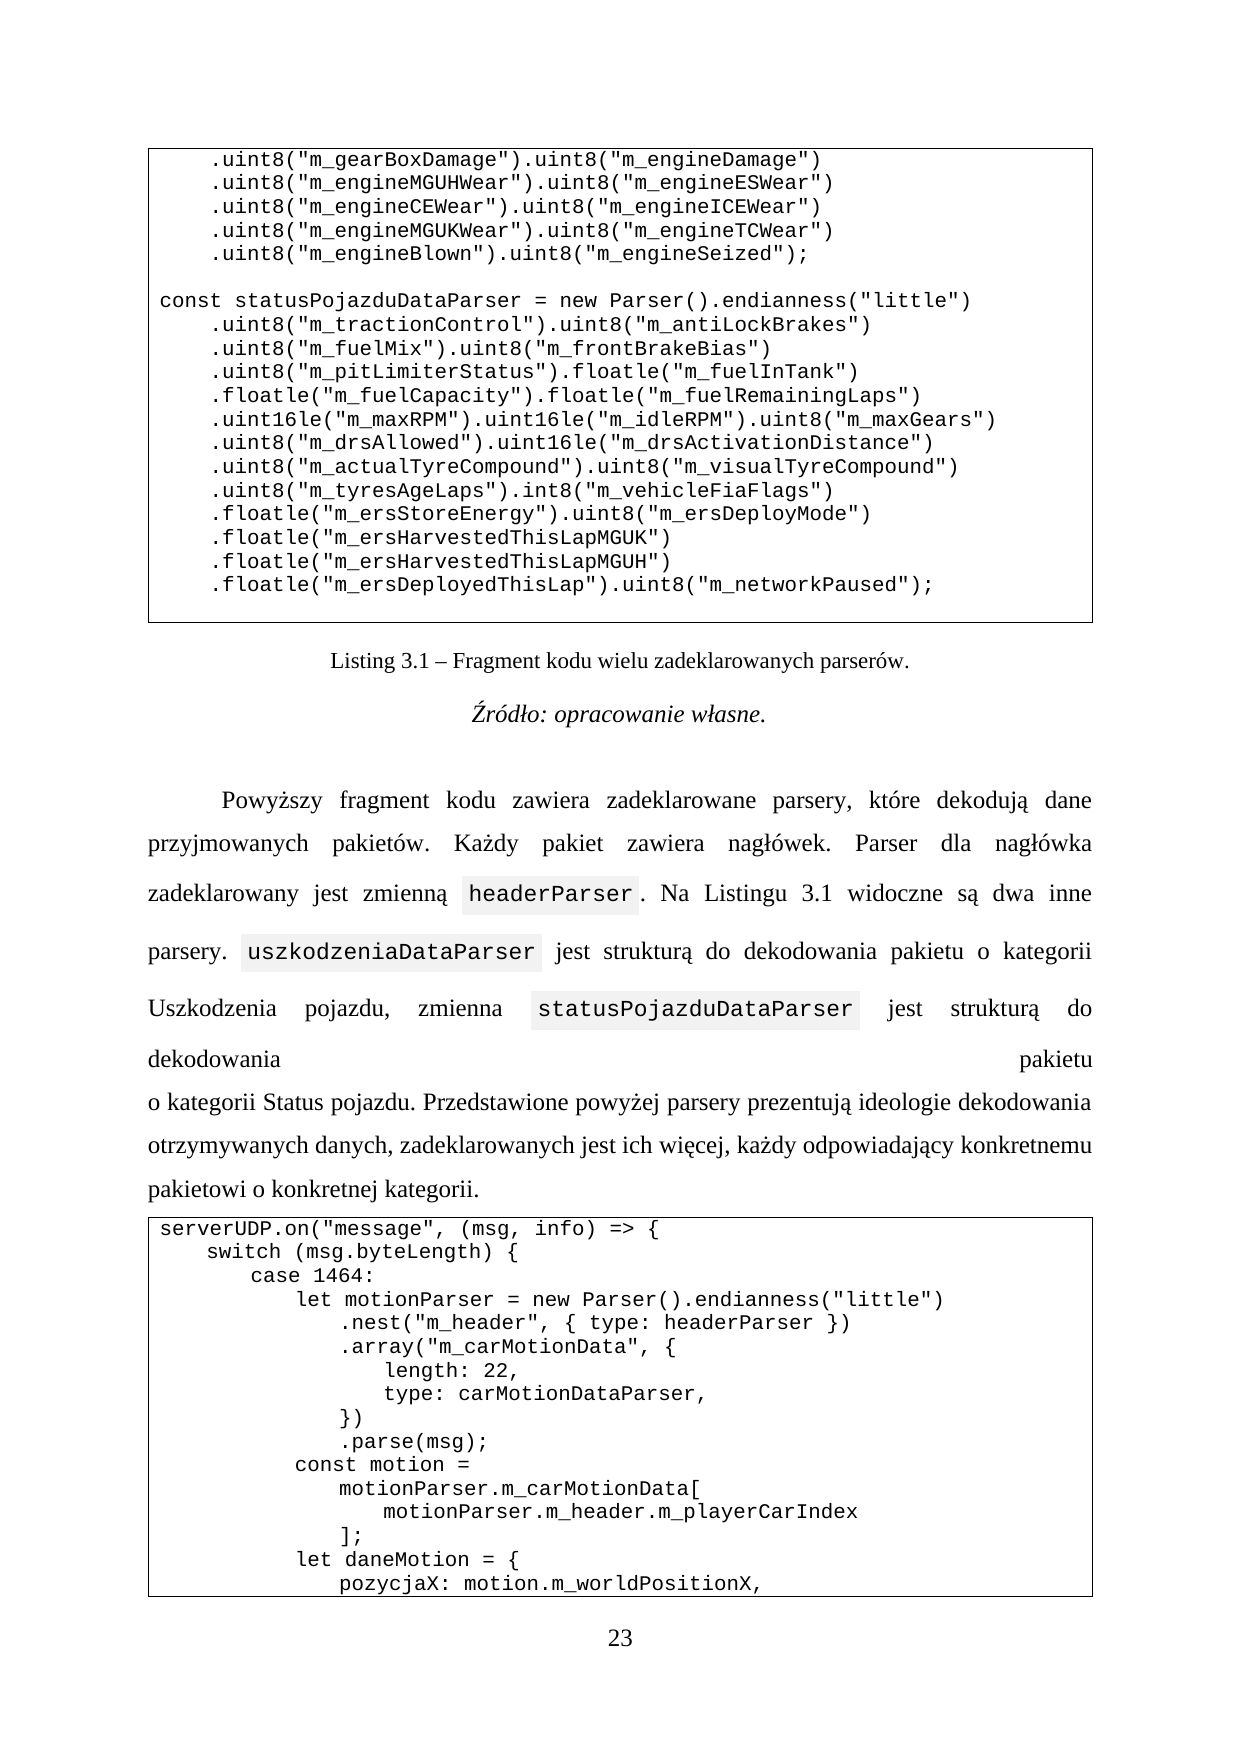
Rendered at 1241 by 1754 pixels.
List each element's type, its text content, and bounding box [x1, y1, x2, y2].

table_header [149, 149, 1092, 622]
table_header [149, 1218, 1092, 1596]
text Listing 3.1 – Fragment kodu wielu zadeklarowanych parserów. [148, 648, 1092, 674]
text Powyższy fragment kodu zawiera zadeklarowane parsery, które dekodują dane przyjmowanych pakietów. Każdy pakiet zawiera nagłówek. Parser dla nagłówka zadeklarowany jest zmienną headerParser. Na Listingu 3.1 widoczne są dwa inne parsery. uszkodzeniaDataParser jest strukturą do dekodowania pakietu o kategorii Uszkodzenia pojazdu, zmienna statusPojazduDataParser jest strukturą do dekodowania pakietu o kategorii Status pojazdu. Przedstawione powyżej parsery prezentują ideologie dekodowania otrzymywanych danych, zadeklarowanych jest ich więcej, każdy odpowiadający konkretnemu pakietowi o konkretnej kategorii. [148, 785, 1092, 1202]
text Źródło: opracowanie własne. [148, 699, 1092, 728]
